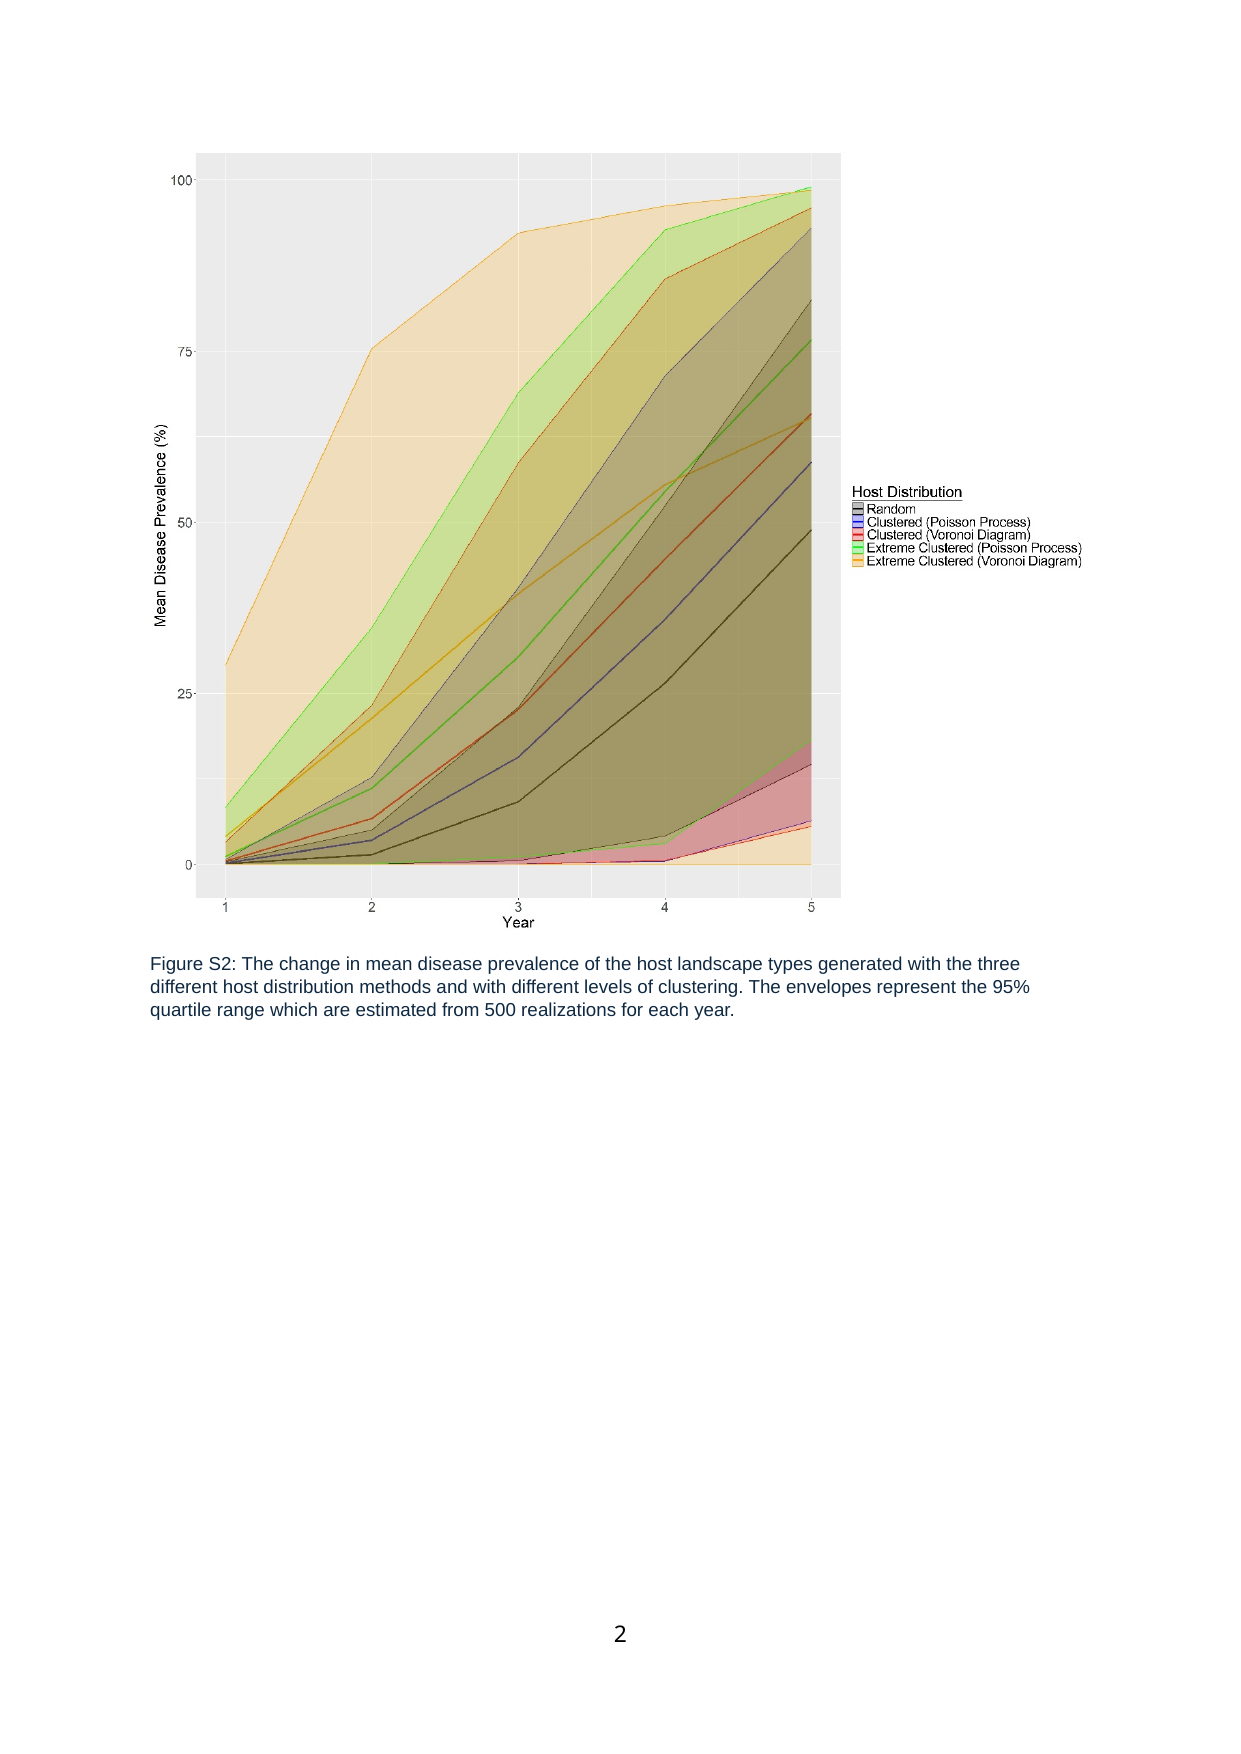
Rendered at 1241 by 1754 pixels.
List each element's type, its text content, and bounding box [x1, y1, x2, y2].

picture [150, 150, 1091, 934]
text Figure S2: The change in mean disease prevalence of the host landscape types generated with the three different host distribution methods and with different levels of clustering. The envelopes represent the 95% quartile range which are estimated from 500 realizations for each year. [150, 953, 1090, 1021]
